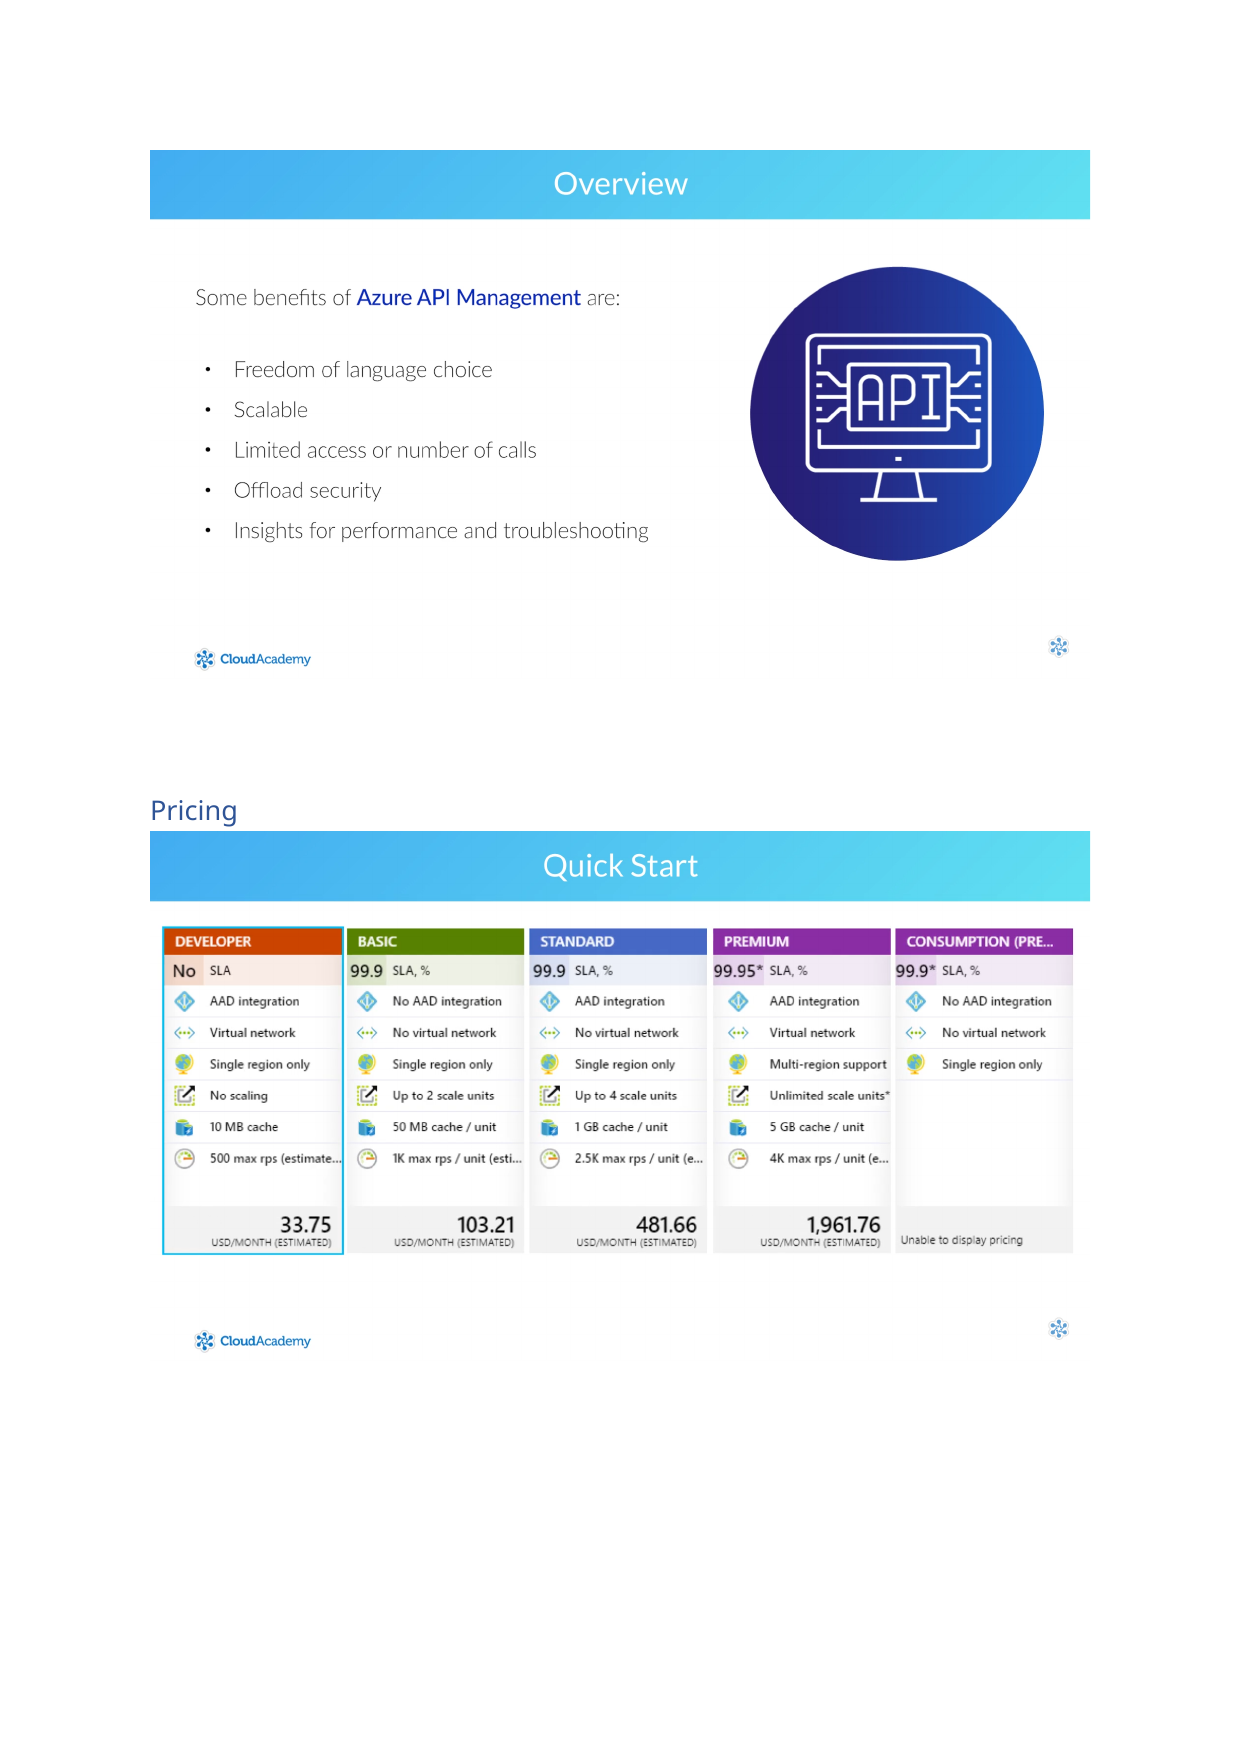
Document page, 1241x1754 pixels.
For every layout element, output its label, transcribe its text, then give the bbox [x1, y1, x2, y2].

subtitle Pricing [150, 791, 1090, 828]
picture [150, 150, 1091, 679]
picture [150, 831, 1091, 1361]
